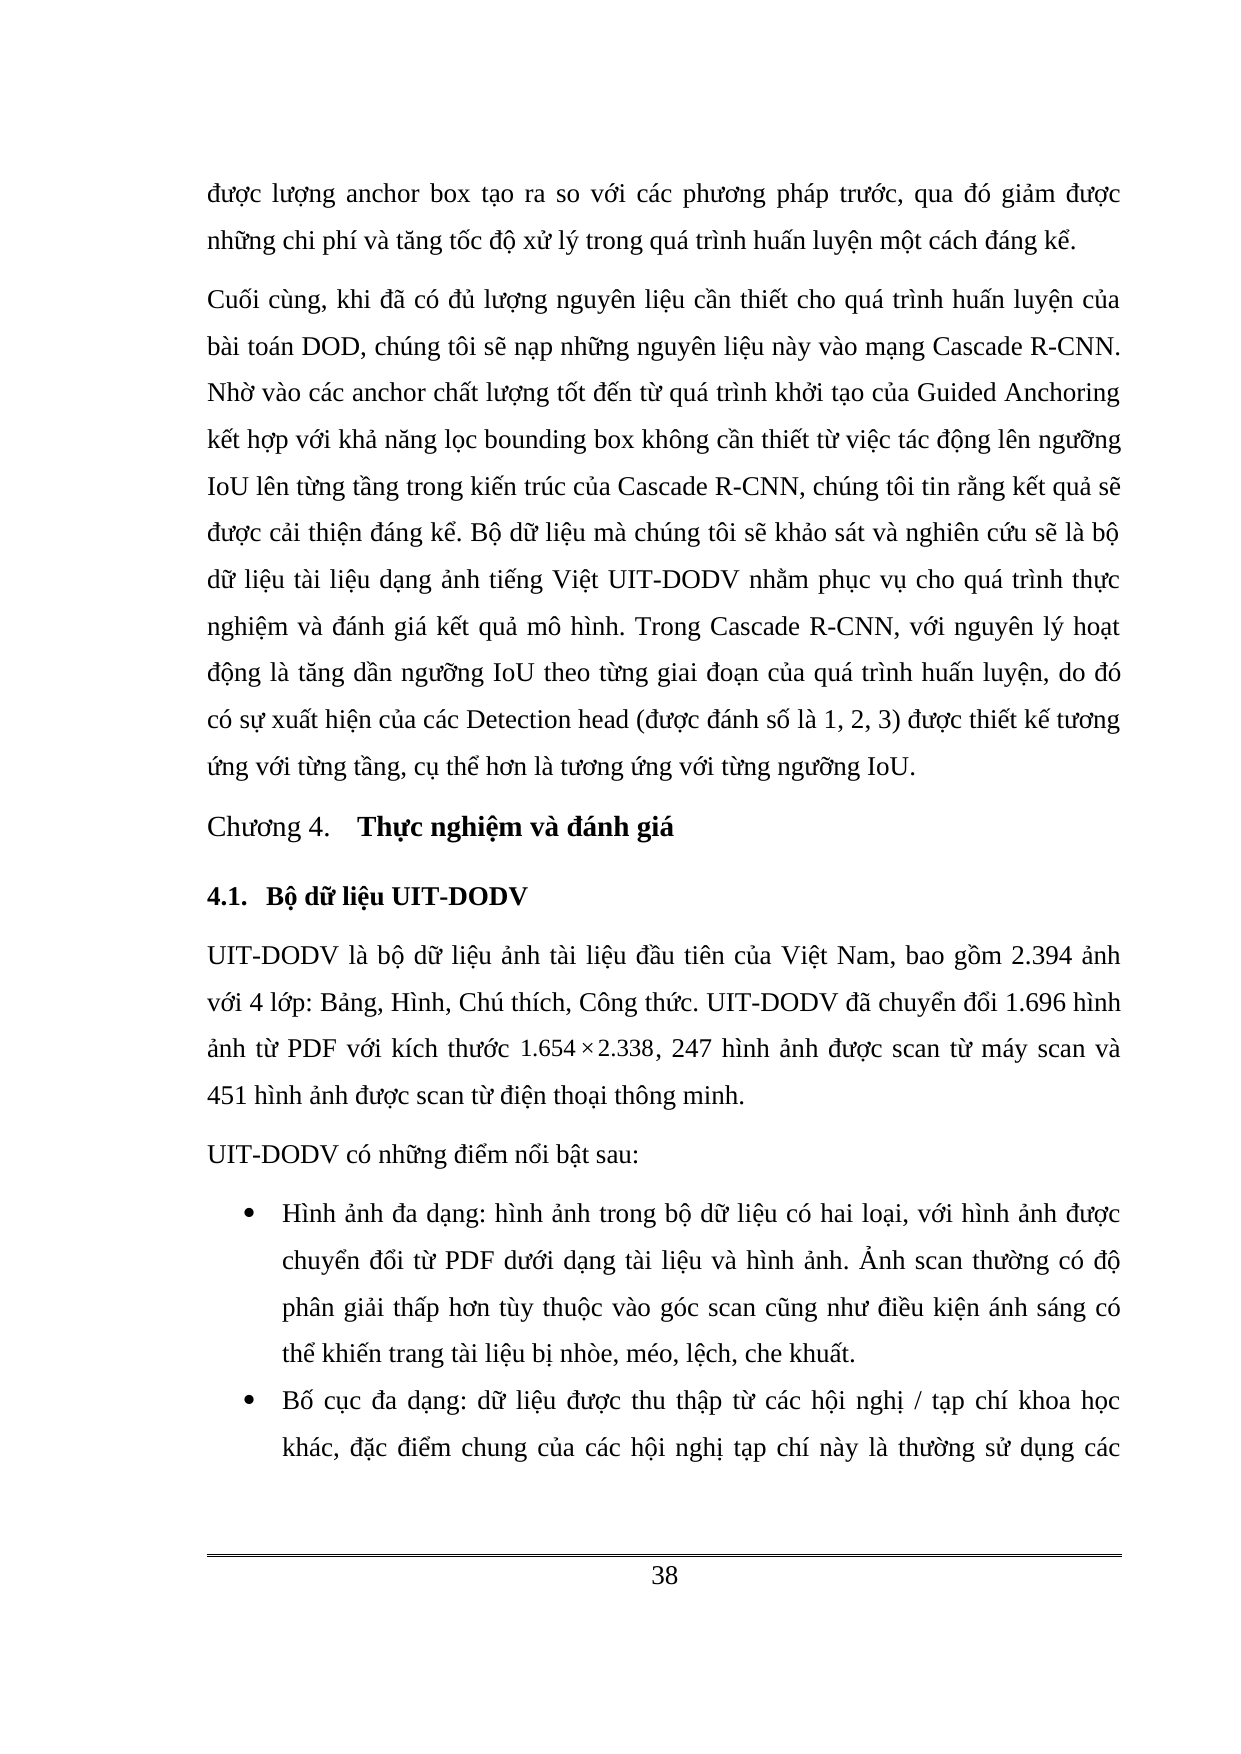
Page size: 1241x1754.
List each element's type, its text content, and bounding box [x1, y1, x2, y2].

subtitle Bộ dữ liệu UIT-DODV [207, 880, 1122, 911]
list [244, 1384, 1122, 1462]
text Cuối cùng, khi đã có đủ lượng nguyên liệu cần thiết cho quá trình huấn luyện của bài toán DOD, chúng tôi sẽ nạp những nguyên liệu này vào mạng Cascade R-CNN. Nhờ vào các anchor chất lượng tốt đến từ quá trình khởi tạo của Guided Anchoring kết hợp với khả năng lọc bounding box không cần thiết từ việc tác động lên ngưỡng IoU lên từng tầng trong kiến trúc của Cascade R-CNN, chúng tôi tin rằng kết quả sẽ được cải thiện đáng kể. Bộ dữ liệu mà chúng tôi sẽ khảo sát và nghiên cứu sẽ là bộ dữ liệu tài liệu dạng ảnh tiếng Việt UIT-DODV nhằm phục vụ cho quá trình thực nghiệm và đánh giá kết quả mô hình. Trong Cascade R-CNN, với nguyên lý hoạt động là tăng dần ngưỡng IoU theo từng giai đoạn của quá trình huấn luyện, do đó có sự xuất hiện của các Detection head (được đánh số là 1, 2, 3) được thiết kế tương ứng với từng tầng, cụ thể hơn là tương ứng với từng ngưỡng IoU. [207, 283, 1122, 781]
text UIT-DODV là bộ dữ liệu ảnh tài liệu đầu tiên của Việt Nam, bao gồm 2.394 ảnh với 4 lớp: Bảng, Hình, Chú thích, Công thức. UIT-DODV đã chuyển đổi 1.696 hình ảnh từ PDF với kích thước , 247 hình ảnh được scan từ máy scan và 451 hình ảnh được scan từ điện thoại thông minh. [207, 939, 1122, 1110]
list Hình ảnh đa dạng: hình ảnh trong bộ dữ liệu có hai loại, với hình ảnh được chuyển đổi từ PDF dưới dạng tài liệu và hình ảnh. Ảnh scan thường có độ phân giải thấp hơn tùy thuộc vào góc scan cũng như điều kiện ánh sáng có thể khiến trang tài liệu bị nhòe, méo, lệch, che khuất. [244, 1197, 1122, 1369]
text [207, 177, 1122, 255]
subtitle Thực nghiệm và đánh giá [207, 809, 1122, 842]
text UIT-DODV có những điểm nổi bật sau: [207, 1138, 1122, 1169]
